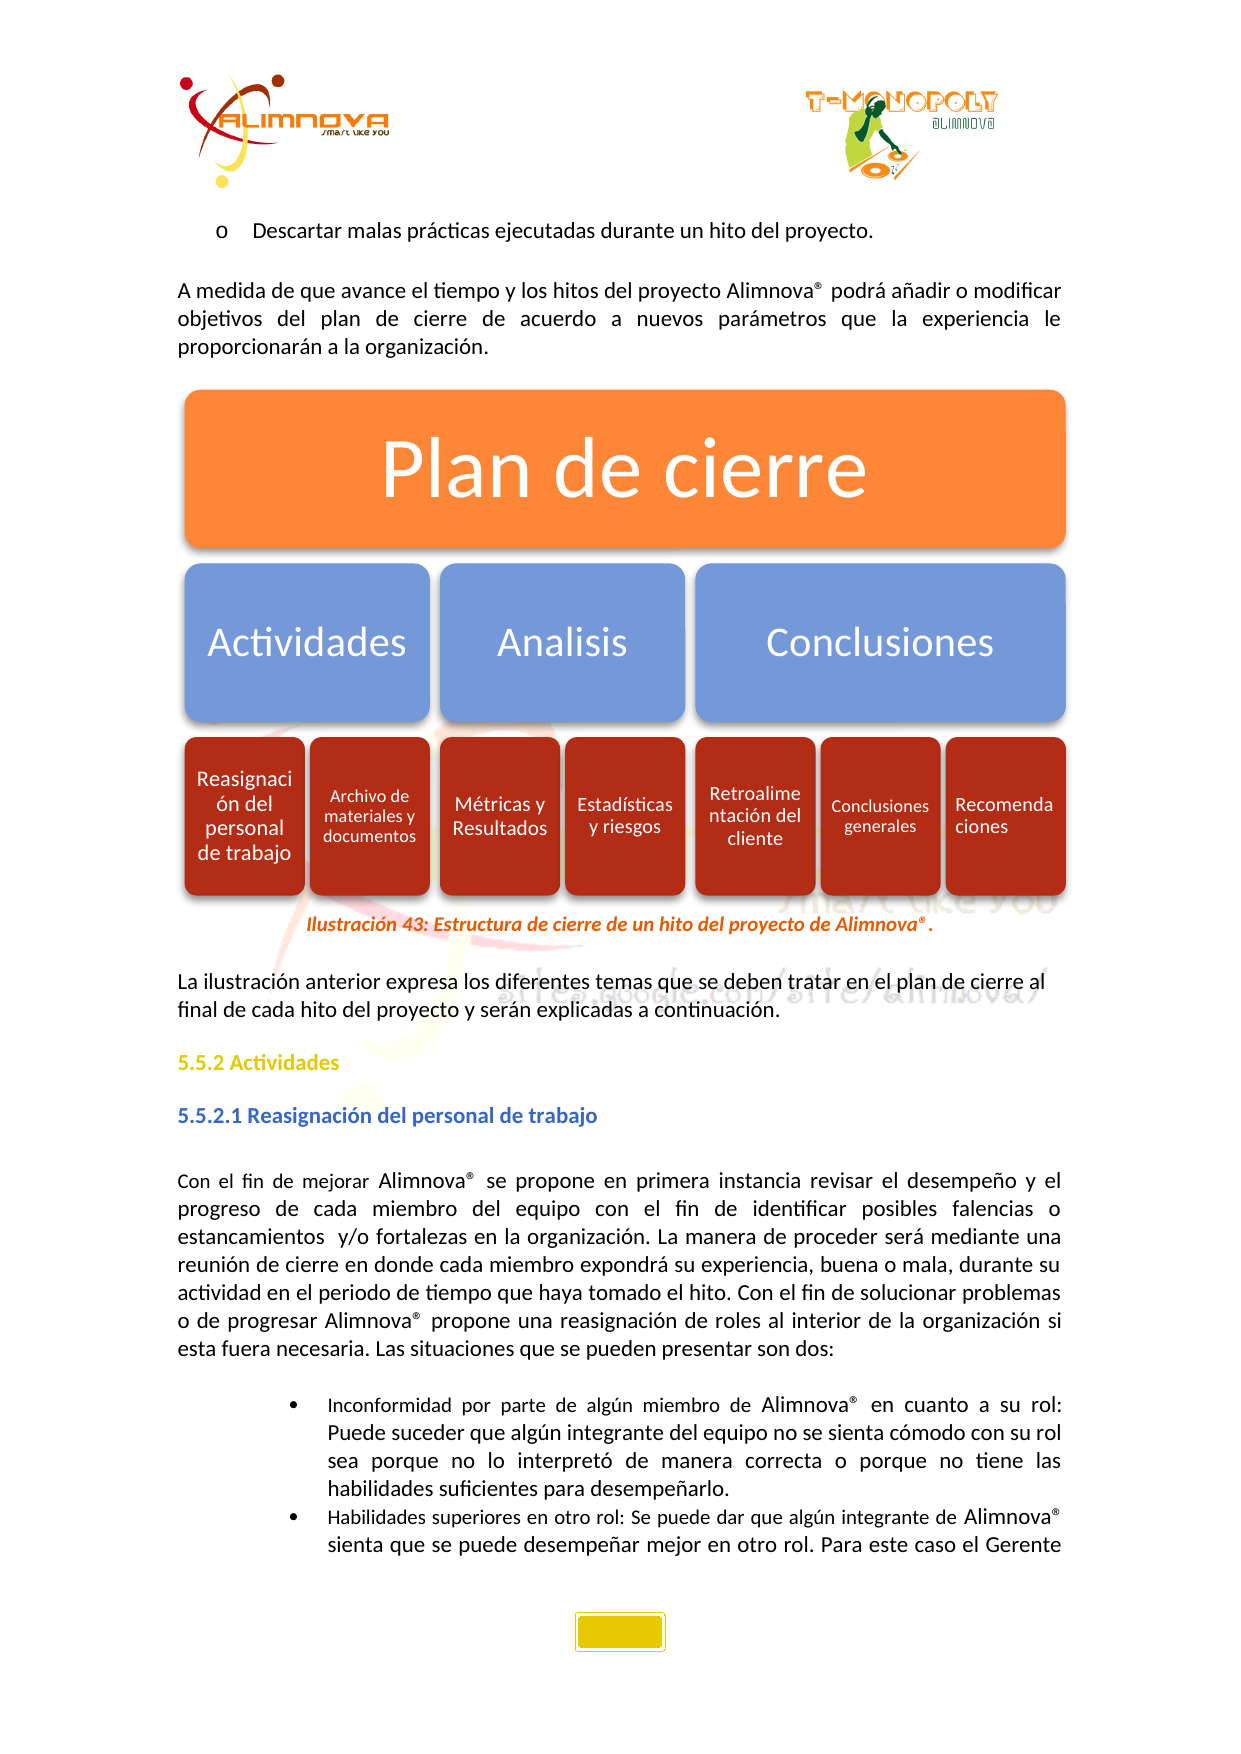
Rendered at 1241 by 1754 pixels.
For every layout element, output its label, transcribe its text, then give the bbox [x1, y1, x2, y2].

text Con el fin de mejorar Alimnova® se propone en primera instancia revisar el desempeño y el progreso de cada miembro del equipo con el fin de identificar posibles falencias o estancamientos y/o fortalezas en la organización. La manera de proceder será mediante una reunión de cierre en donde cada miembro expondrá su experiencia, buena o mala, durante su actividad en el periodo de tiempo que haya tomado el hito. Con el fin de solucionar problemas o de progresar Alimnova® propone una reasignación de roles al interior de la organización si esta fuera necesaria. Las situaciones que se pueden presentar son dos: [177, 1166, 1063, 1362]
list Inconformidad por parte de algún miembro de Alimnova® en cuanto a su rol: Puede suceder que algún integrante del equipo no se sienta cómodo con su rol sea porque no lo interpretó de manera correcta o porque no tiene las habilidades suficientes para desempeñarlo. [290, 1390, 1063, 1502]
subtitle 5.5.2.1 Reasignación del personal de trabajo [177, 1101, 1063, 1129]
picture [802, 79, 1002, 184]
text La ilustración anterior expresa los diferentes temas que se deben tratar en el plan de cierre al final de cada hito del proyecto y serán explicadas a continuación. [177, 967, 1063, 1023]
text A medida de que avance el tiempo y los hitos del proyecto Alimnova® podrá añadir o modificar objetivos del plan de cierre de acuerdo a nuevos parámetros que la experiencia le proporcionarán a la organización. [177, 276, 1063, 360]
subtitle 5.5.2 Actividades [177, 1048, 1063, 1076]
picture [177, 73, 389, 189]
list Descartar malas prácticas ejecutadas durante un hito del proyecto. [215, 217, 1063, 246]
